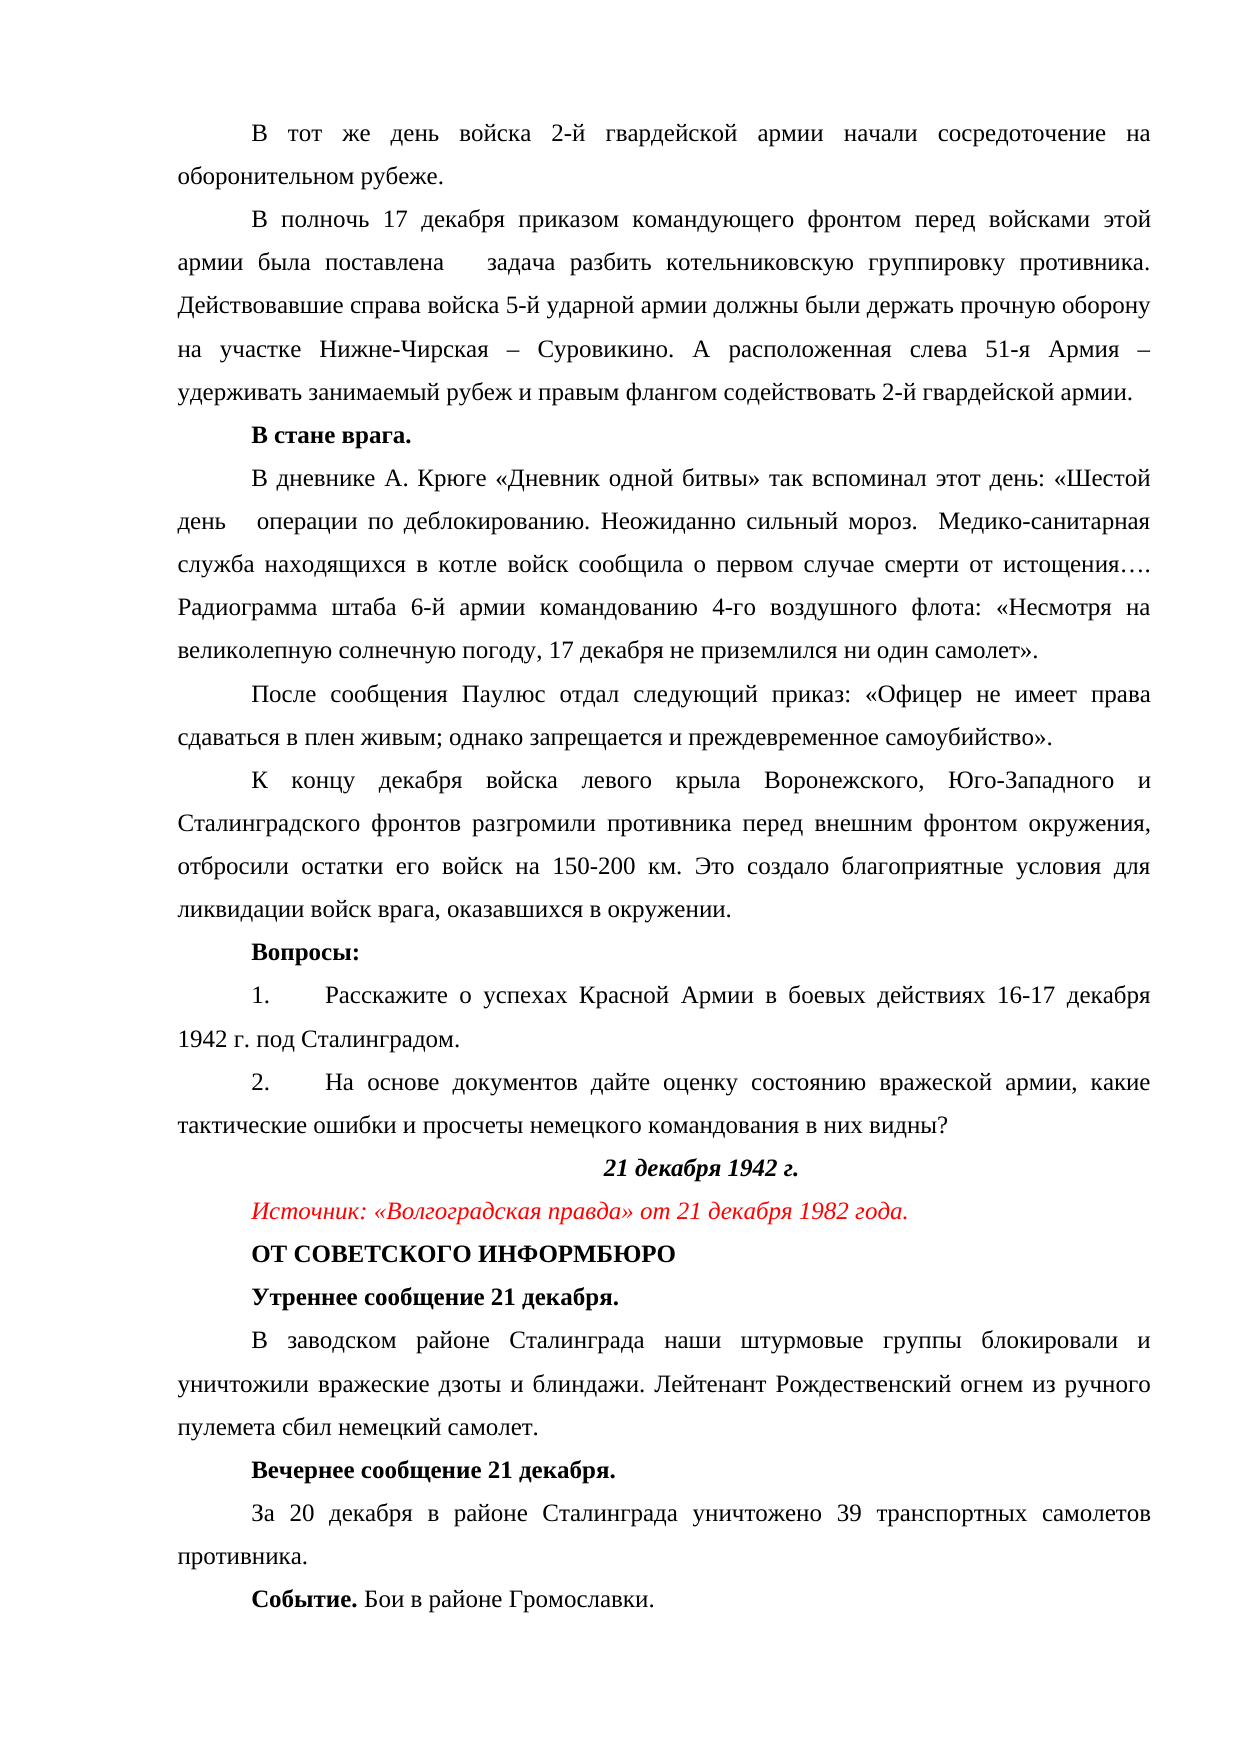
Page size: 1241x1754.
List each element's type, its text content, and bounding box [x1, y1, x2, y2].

text В заводском районе Сталинграда наши штурмовые группы блокировали и уничтожили вражеские дзоты и блиндажи. Лейтенант Рождественский огнем из ручного пулемета сбил немецкий самолет. [177, 1326, 1152, 1441]
text Событие. Бои в районе Громославки. [177, 1584, 1152, 1613]
text Вечернее сообщение 21 декабря. [177, 1455, 1152, 1484]
text За 20 декабря в районе Сталинграда уничтожено 39 транспортных самолетов противника. [177, 1498, 1152, 1570]
text Источник: «Волгоградская правда» от 21 декабря 1982 года. [177, 1196, 1152, 1225]
text 2. На основе документов дайте оценку состоянию вражеской армии, какие тактические ошибки и просчеты немецкого командования в них видны? [177, 1067, 1152, 1139]
text Вопросы: [177, 937, 1152, 966]
text После сообщения Паулюс отдал следующий приказ: «Офицер не имеет права сдаваться в плен живым; однако запрещается и преждевременное самоубийство». [177, 679, 1152, 751]
text Утреннее сообщение 21 декабря. [177, 1282, 1152, 1311]
text 21 декабря 1942 г. [177, 1153, 1152, 1182]
text ОТ СОВЕТСКОГО ИНФОРМБЮРО [177, 1239, 1152, 1268]
text В тот же день войска 2-й гвардейской армии начали сосредоточение на оборонительном рубеже. [177, 118, 1152, 190]
text В полночь 17 декабря приказом командующего фронтом перед войсками этой армии была поставлена задача разбить котельниковскую группировку противника. Действовавшие справа войска 5-й ударной армии должны были держать прочную оборону на участке Нижне-Чирская – Суровикино. А расположенная слева 51-я Армия – удерживать занимаемый рубеж и правым флангом содействовать 2-й гвардейской армии. [177, 204, 1152, 406]
text В дневнике А. Крюге «Дневник одной битвы» так вспоминал этот день: «Шестой день операции по деблокированию. Неожиданно сильный мороз. Медико-санитарная служба находящихся в котле войск сообщила о первом случае смерти от истощения…. Радиограмма штаба 6-й армии командованию 4-го воздушного флота: «Несмотря на великолепную солнечную погоду, 17 декабря не приземлился ни один самолет». [177, 463, 1152, 664]
text В стане врага. [177, 420, 1152, 449]
text К концу декабря войска левого крыла Воронежского, Юго-Западного и Сталинградского фронтов разгромили противника перед внешним фронтом окружения, отбросили остатки его войск на 150-200 км. Это создало благоприятные условия для ликвидации войск врага, оказавшихся в окружении. [177, 765, 1152, 923]
text 1. Расскажите о успехах Красной Армии в боевых действиях 16-17 декабря 1942 г. под Сталинградом. [177, 981, 1152, 1052]
